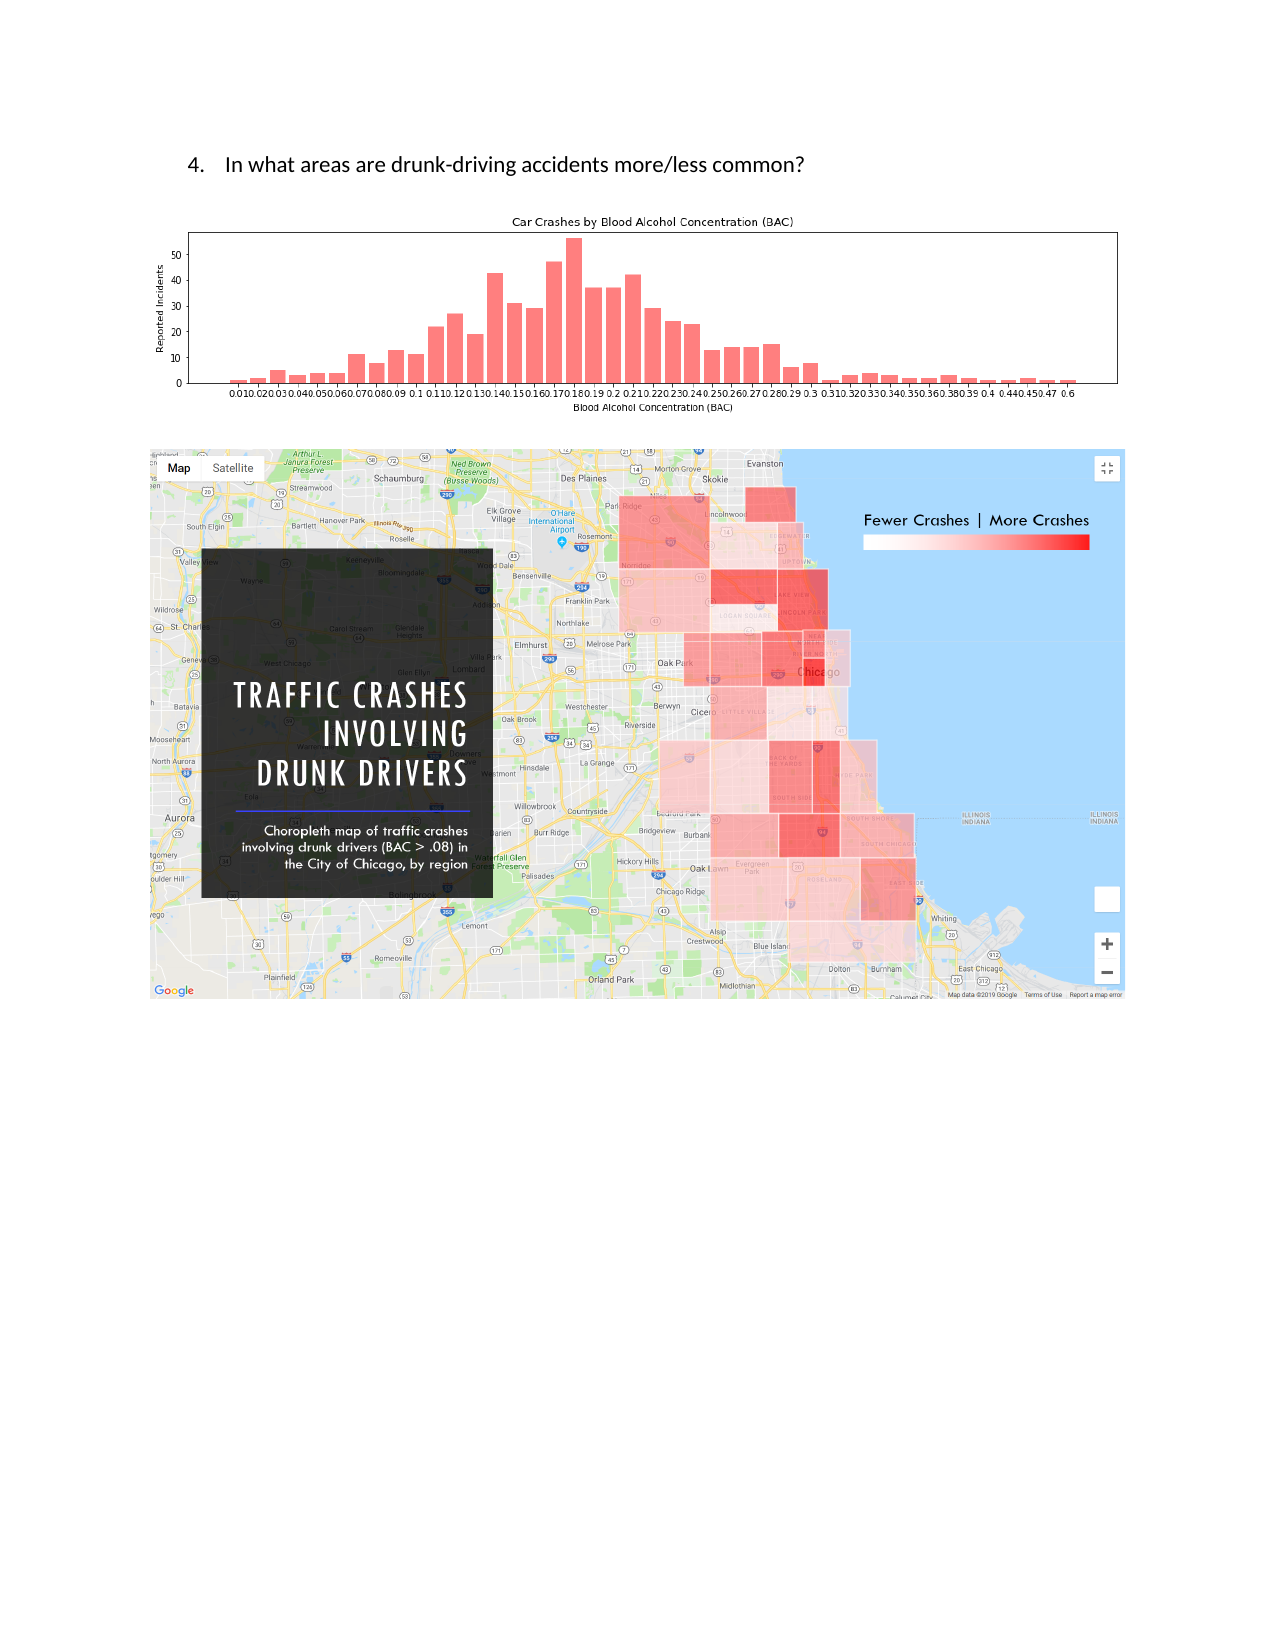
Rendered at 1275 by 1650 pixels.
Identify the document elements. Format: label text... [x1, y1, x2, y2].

picture [150, 449, 1125, 999]
picture [150, 210, 1125, 418]
list In what areas are drunk-driving accidents more/less common? [187, 150, 1125, 178]
